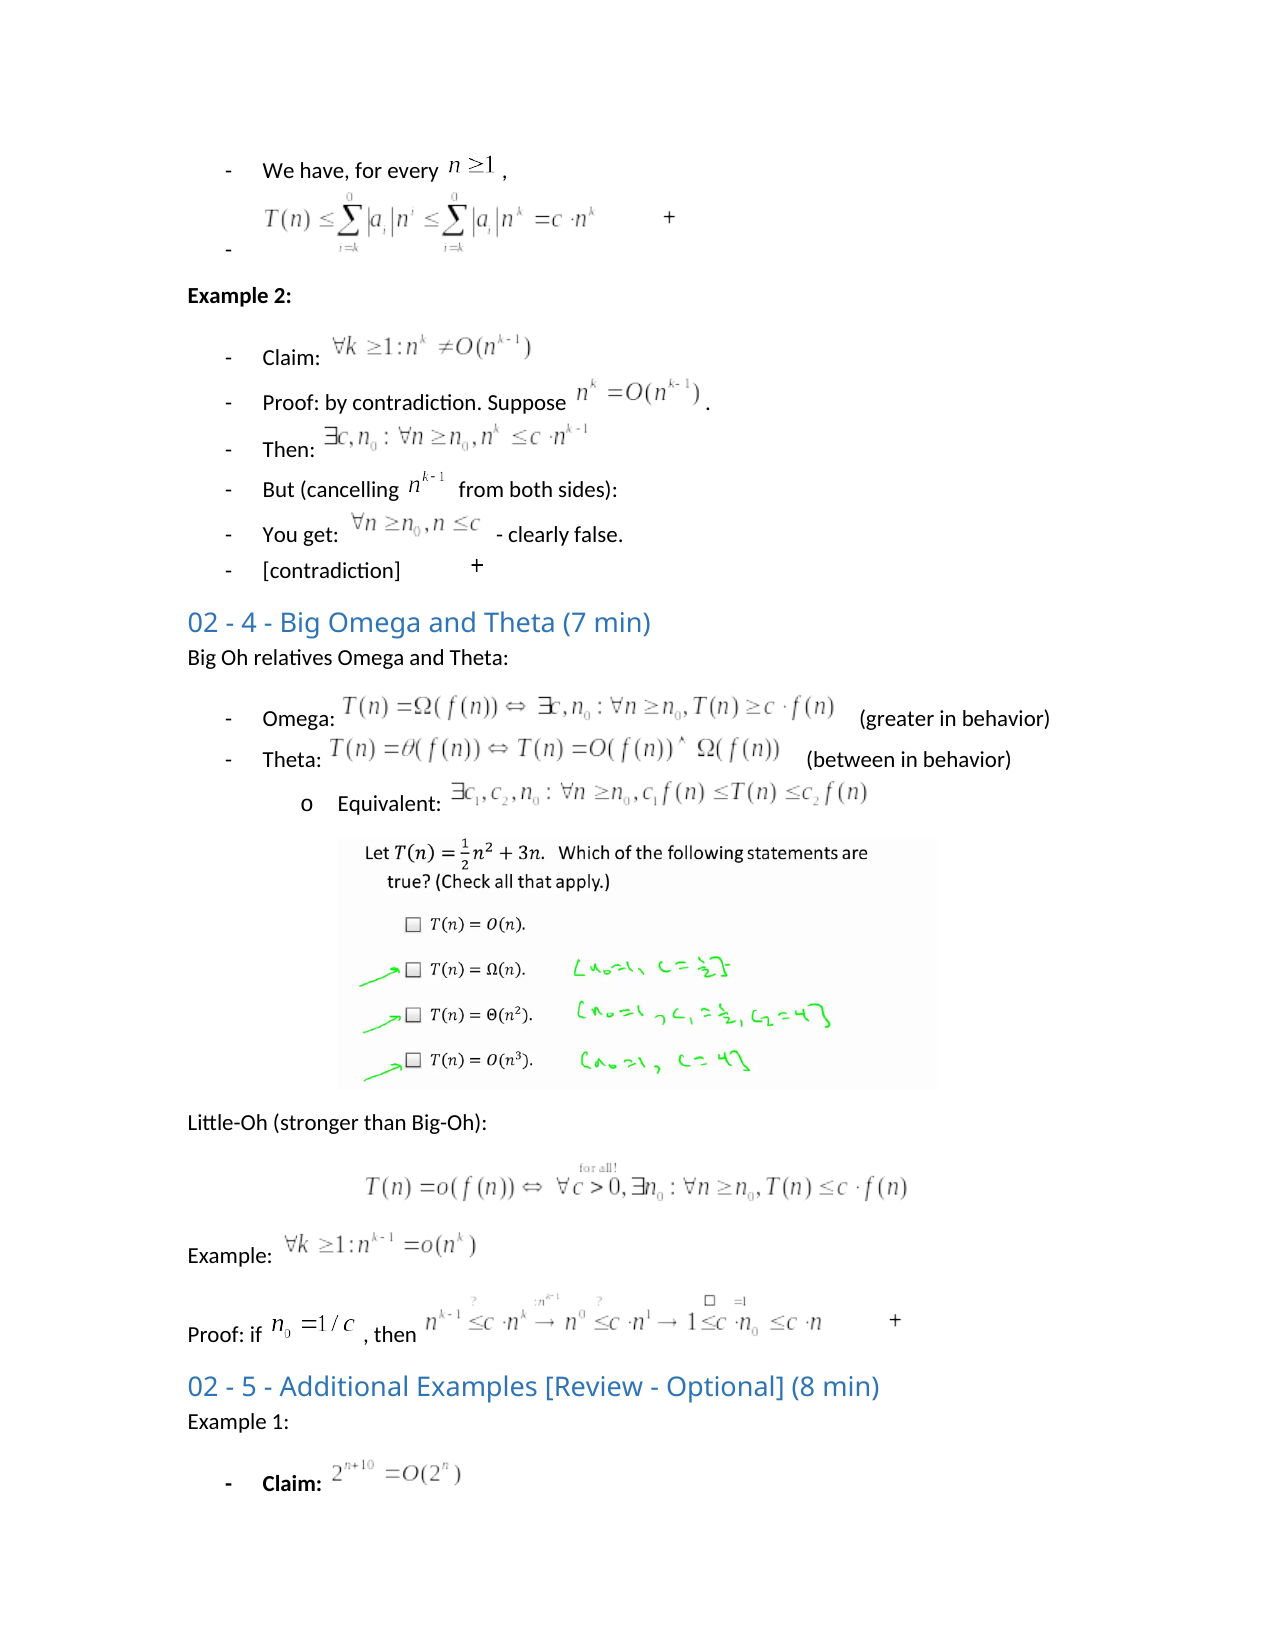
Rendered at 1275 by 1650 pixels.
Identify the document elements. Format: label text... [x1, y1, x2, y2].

subtitle 02 - 4 - Big Omega and Theta (7 min) [187, 603, 1087, 640]
list Then: [225, 418, 1087, 463]
list Omega: (greater in behavior) [225, 690, 1087, 732]
list But (cancelling from both sides): [225, 465, 1087, 503]
list Equivalent: [300, 775, 1087, 819]
list Claim: [225, 1454, 1087, 1497]
list Claim: [225, 328, 1087, 371]
picture [337, 837, 938, 1090]
list Theta: (between in behavior) [225, 735, 1087, 773]
text Example: [187, 1226, 1087, 1269]
text Big Oh relatives Omega and Theta: [187, 643, 1087, 671]
text Little-Oh (stronger than Big-Oh): [187, 1108, 1087, 1136]
subtitle 02 - 5 - Additional Examples [Review - Optional] (8 min) [187, 1367, 1087, 1404]
text Example 2: [187, 282, 1087, 309]
list You get: - clearly false. [225, 506, 1087, 548]
list We have, for every , [225, 150, 1087, 184]
text Proof: if , then [187, 1288, 1087, 1349]
list Proof: by contradiction. Suppose . [225, 373, 1087, 416]
list [contradiction] [225, 550, 1087, 584]
text Example 1: [187, 1407, 1087, 1435]
